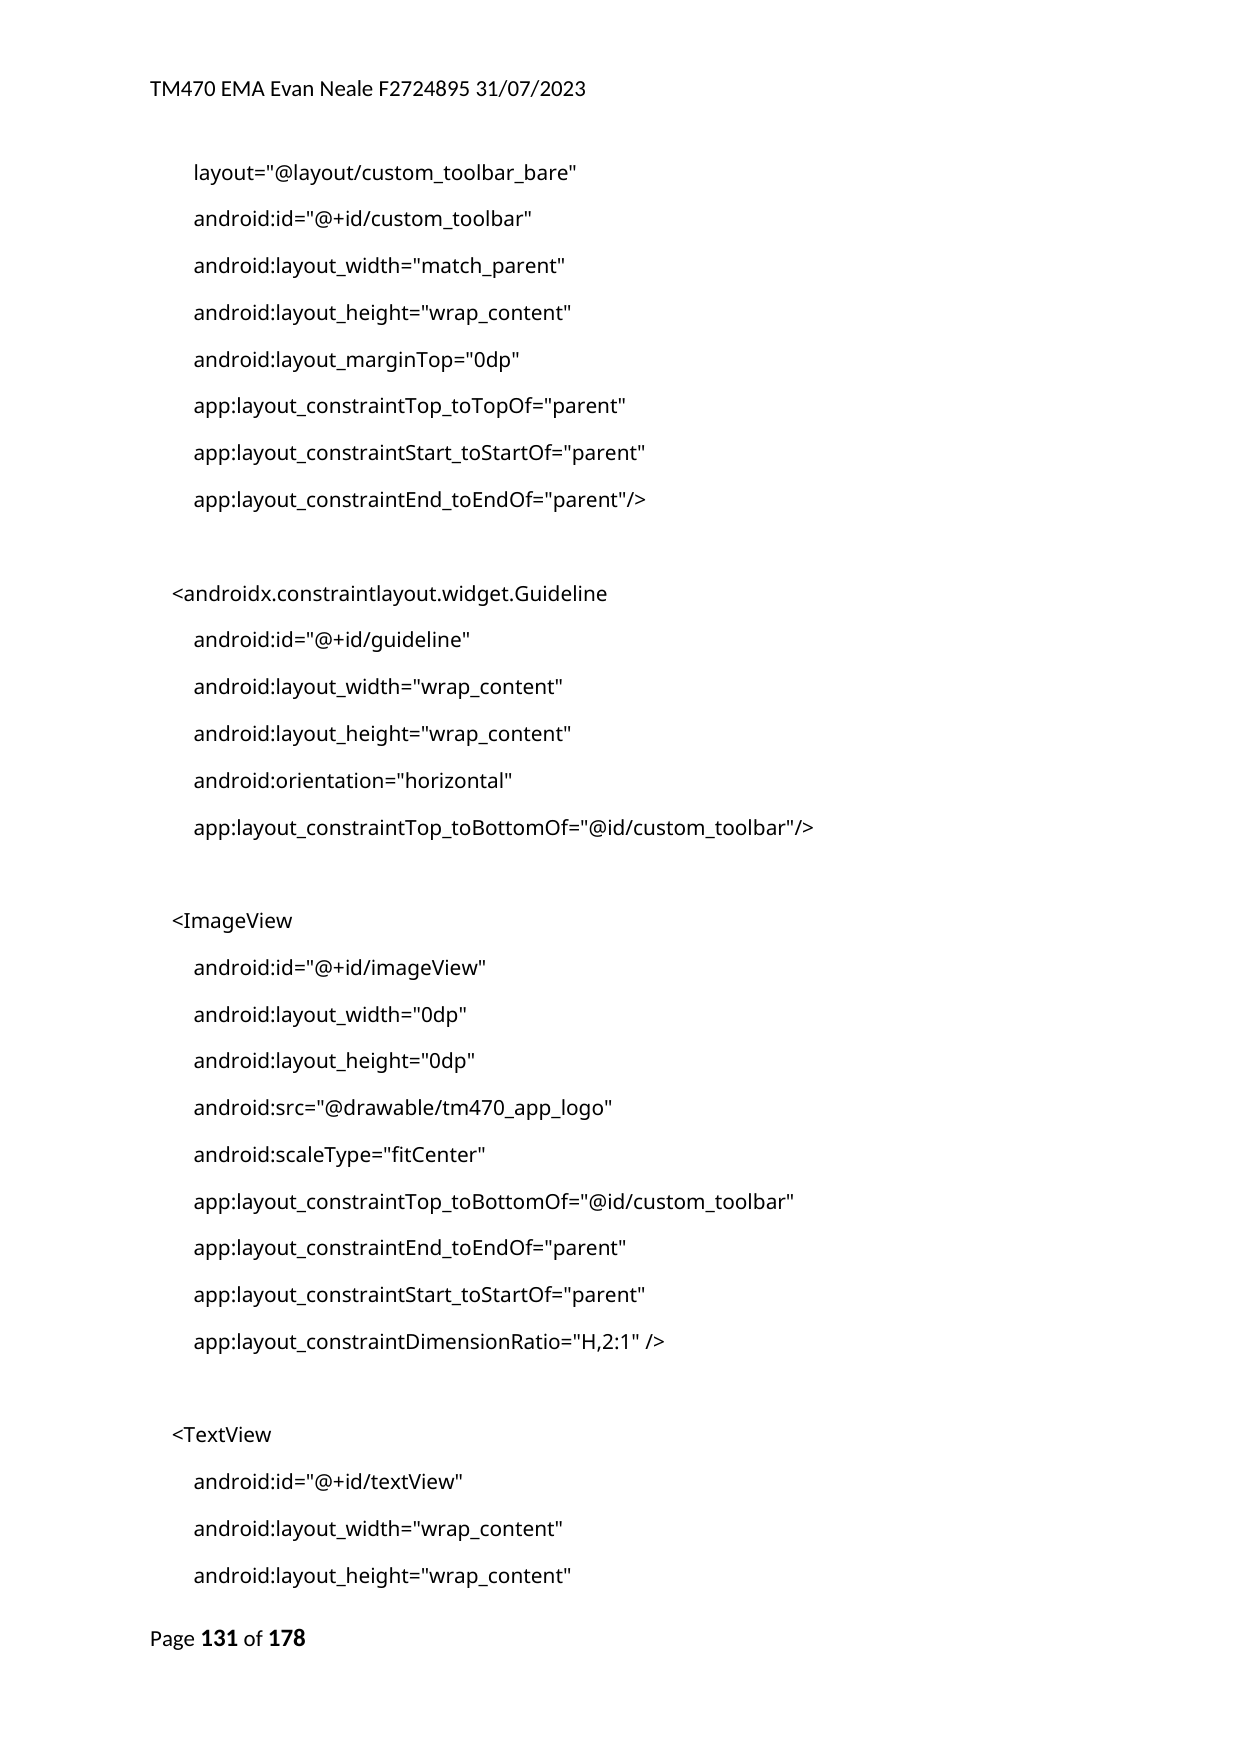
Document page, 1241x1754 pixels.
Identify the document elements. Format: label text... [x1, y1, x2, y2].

text android:layout_height="wrap_content" [150, 1561, 1090, 1589]
text app:layout_constraintEnd_toEndOf="parent" [150, 1233, 1090, 1262]
text <ImageView [150, 906, 1090, 934]
text app:layout_constraintStart_toStartOf="parent" [150, 438, 1090, 467]
text android:orientation="horizontal" [150, 766, 1090, 794]
text android:layout_height="wrap_content" [150, 298, 1090, 327]
text android:id="@+id/textView" [150, 1467, 1090, 1496]
text android:layout_width="wrap_content" [150, 672, 1090, 701]
text android:layout_marginTop="0dp" [150, 345, 1090, 373]
text app:layout_constraintDimensionRatio="H,2:1" /> [150, 1327, 1090, 1356]
text <androidx.constraintlayout.widget.Guideline [150, 579, 1090, 607]
text android:layout_width="0dp" [150, 1000, 1090, 1028]
text android:src="@drawable/tm470_app_logo" [150, 1093, 1090, 1122]
text <TextView [150, 1421, 1090, 1449]
text android:layout_width="wrap_content" [150, 1514, 1090, 1543]
text app:layout_constraintStart_toStartOf="parent" [150, 1280, 1090, 1309]
text layout="@layout/custom_toolbar_bare" [150, 158, 1090, 186]
text app:layout_constraintTop_toTopOf="parent" [150, 392, 1090, 420]
text android:layout_width="match_parent" [150, 251, 1090, 280]
text android:id="@+id/imageView" [150, 953, 1090, 981]
text android:layout_height="wrap_content" [150, 719, 1090, 747]
text android:layout_height="0dp" [150, 1046, 1090, 1075]
text app:layout_constraintEnd_toEndOf="parent"/> [150, 485, 1090, 514]
text android:scaleType="fitCenter" [150, 1140, 1090, 1168]
text app:layout_constraintTop_toBottomOf="@id/custom_toolbar" [150, 1187, 1090, 1215]
text android:id="@+id/guideline" [150, 626, 1090, 654]
text android:id="@+id/custom_toolbar" [150, 204, 1090, 233]
text app:layout_constraintTop_toBottomOf="@id/custom_toolbar"/> [150, 813, 1090, 841]
